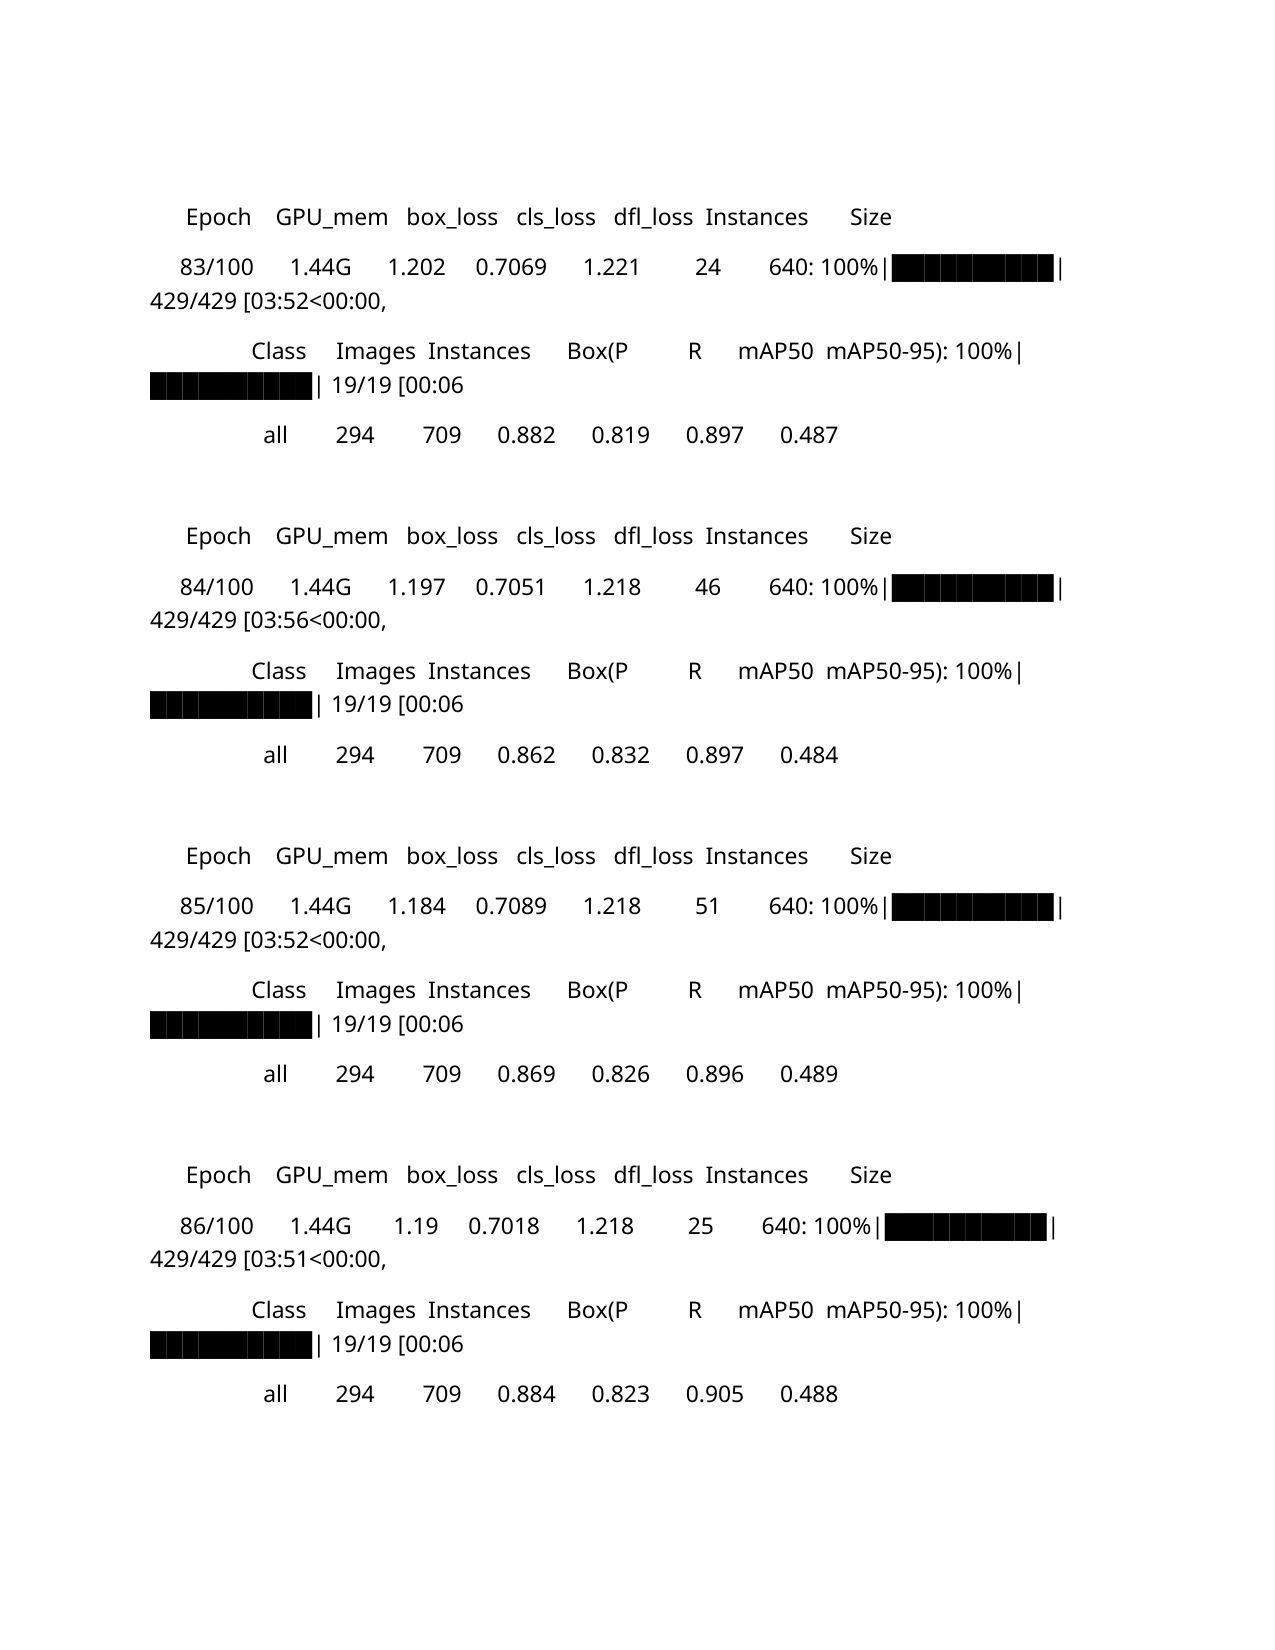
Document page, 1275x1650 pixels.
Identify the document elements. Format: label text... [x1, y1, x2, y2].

text 84/100 1.44G 1.197 0.7051 1.218 46 640: 100%|██████████| 429/429 [03:56<00:00, [150, 570, 1125, 635]
text Epoch GPU_mem box_loss cls_loss dfl_loss Instances Size [150, 200, 1125, 232]
text Epoch GPU_mem box_loss cls_loss dfl_loss Instances Size [150, 520, 1125, 551]
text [150, 335, 1125, 400]
text all 294 709 0.869 0.826 0.896 0.489 [150, 1058, 1125, 1089]
text 83/100 1.44G 1.202 0.7069 1.221 24 640: 100%|██████████| 429/429 [03:52<00:00, [150, 251, 1125, 316]
text Class Images Instances Box(P R mAP50 mAP50-95): 100%|██████████| 19/19 [00:06 [150, 974, 1125, 1039]
text 86/100 1.44G 1.19 0.7018 1.218 25 640: 100%|██████████| 429/429 [03:51<00:00, [150, 1209, 1125, 1274]
text all 294 709 0.862 0.832 0.897 0.484 [150, 739, 1125, 770]
text all 294 709 0.882 0.819 0.897 0.487 [150, 419, 1125, 450]
text Epoch GPU_mem box_loss cls_loss dfl_loss Instances Size [150, 1159, 1125, 1190]
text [150, 1294, 1125, 1359]
text 85/100 1.44G 1.184 0.7089 1.218 51 640: 100%|██████████| 429/429 [03:52<00:00, [150, 890, 1125, 955]
text all 294 709 0.884 0.823 0.905 0.488 [150, 1378, 1125, 1409]
text Epoch GPU_mem box_loss cls_loss dfl_loss Instances Size [150, 839, 1125, 871]
text Class Images Instances Box(P R mAP50 mAP50-95): 100%|██████████| 19/19 [00:06 [150, 654, 1125, 719]
